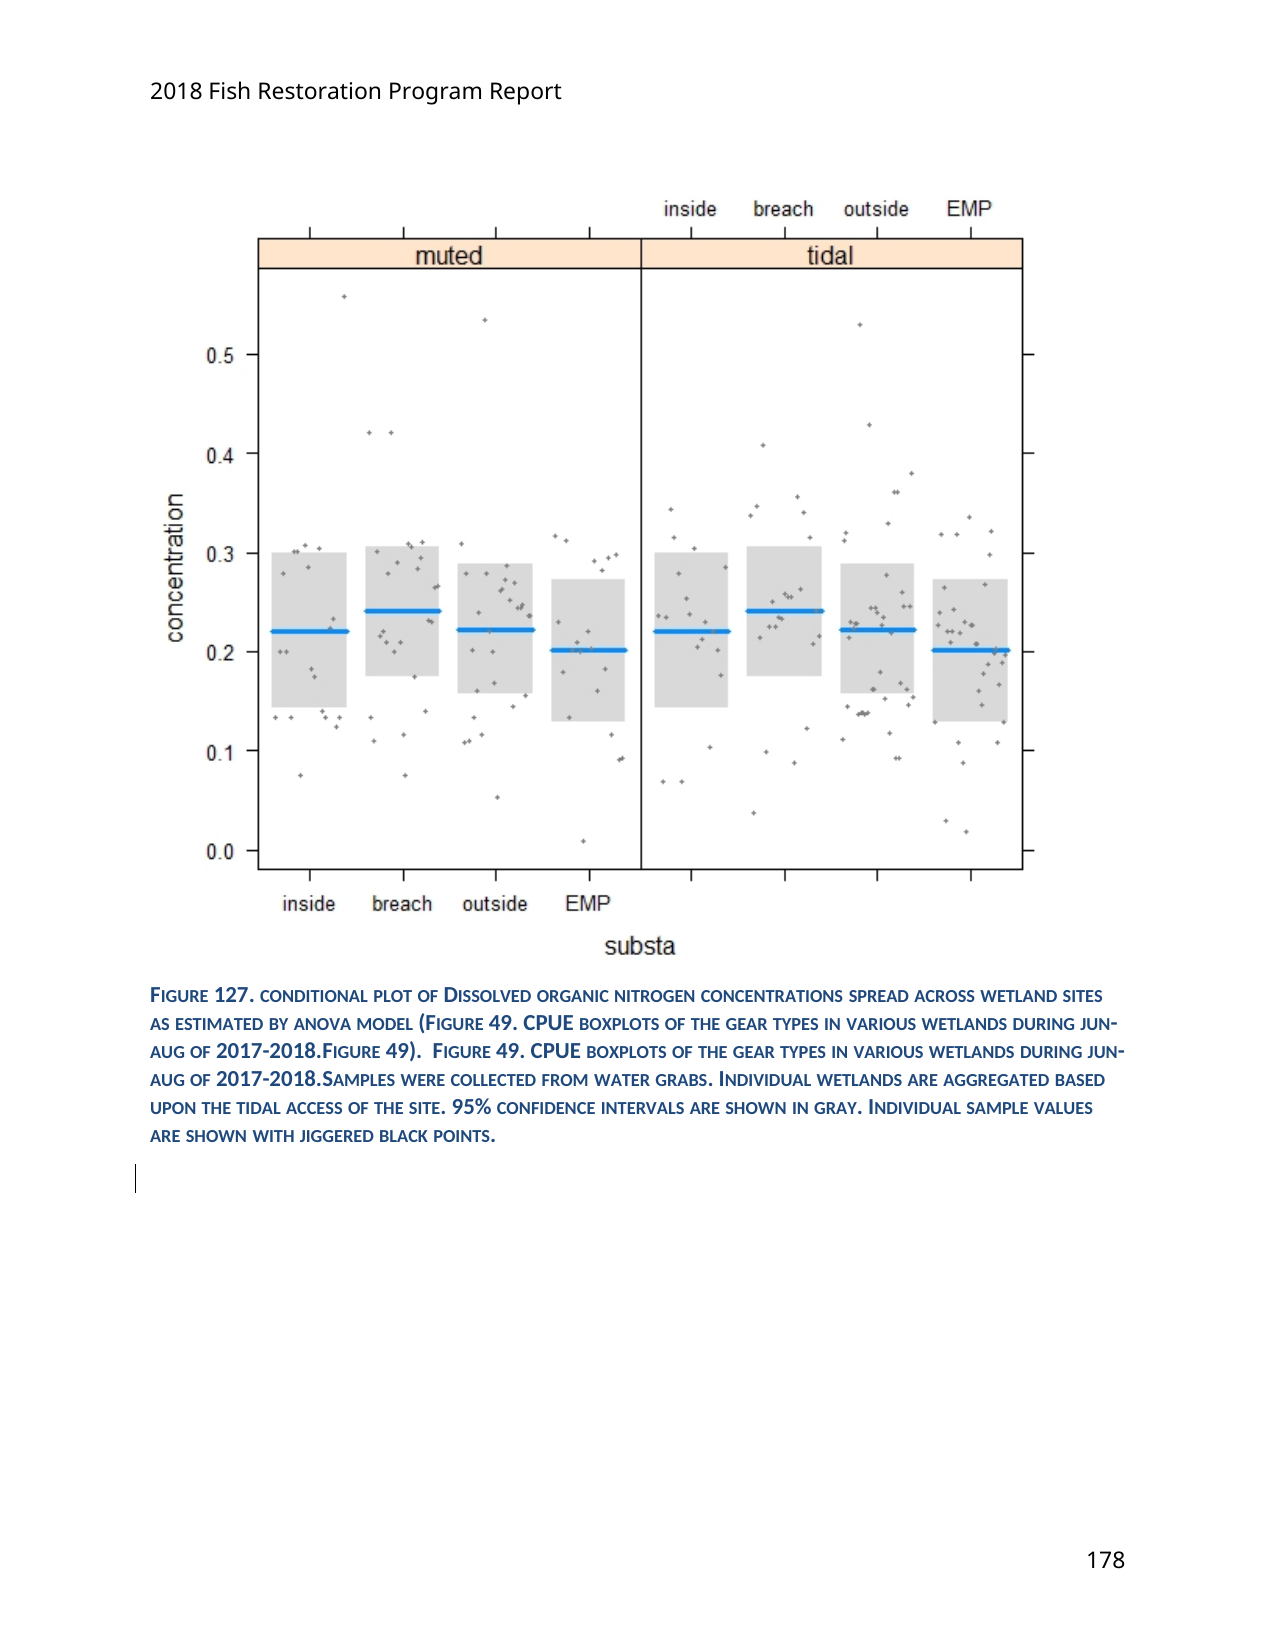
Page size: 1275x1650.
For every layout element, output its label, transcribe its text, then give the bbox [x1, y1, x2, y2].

picture [150, 150, 1083, 980]
text Figure . conditional plot of Dissolved organic nitrogen concentrations spread across wetland sites as estimated by anova model (Figure 51). Samples were collected from water grabs. Individual wetlands are aggregated based upon the tidal access of the site. 95% confidence intervals are shown in gray. Individual sample values are shown with jiggered black points. [150, 980, 1125, 1148]
